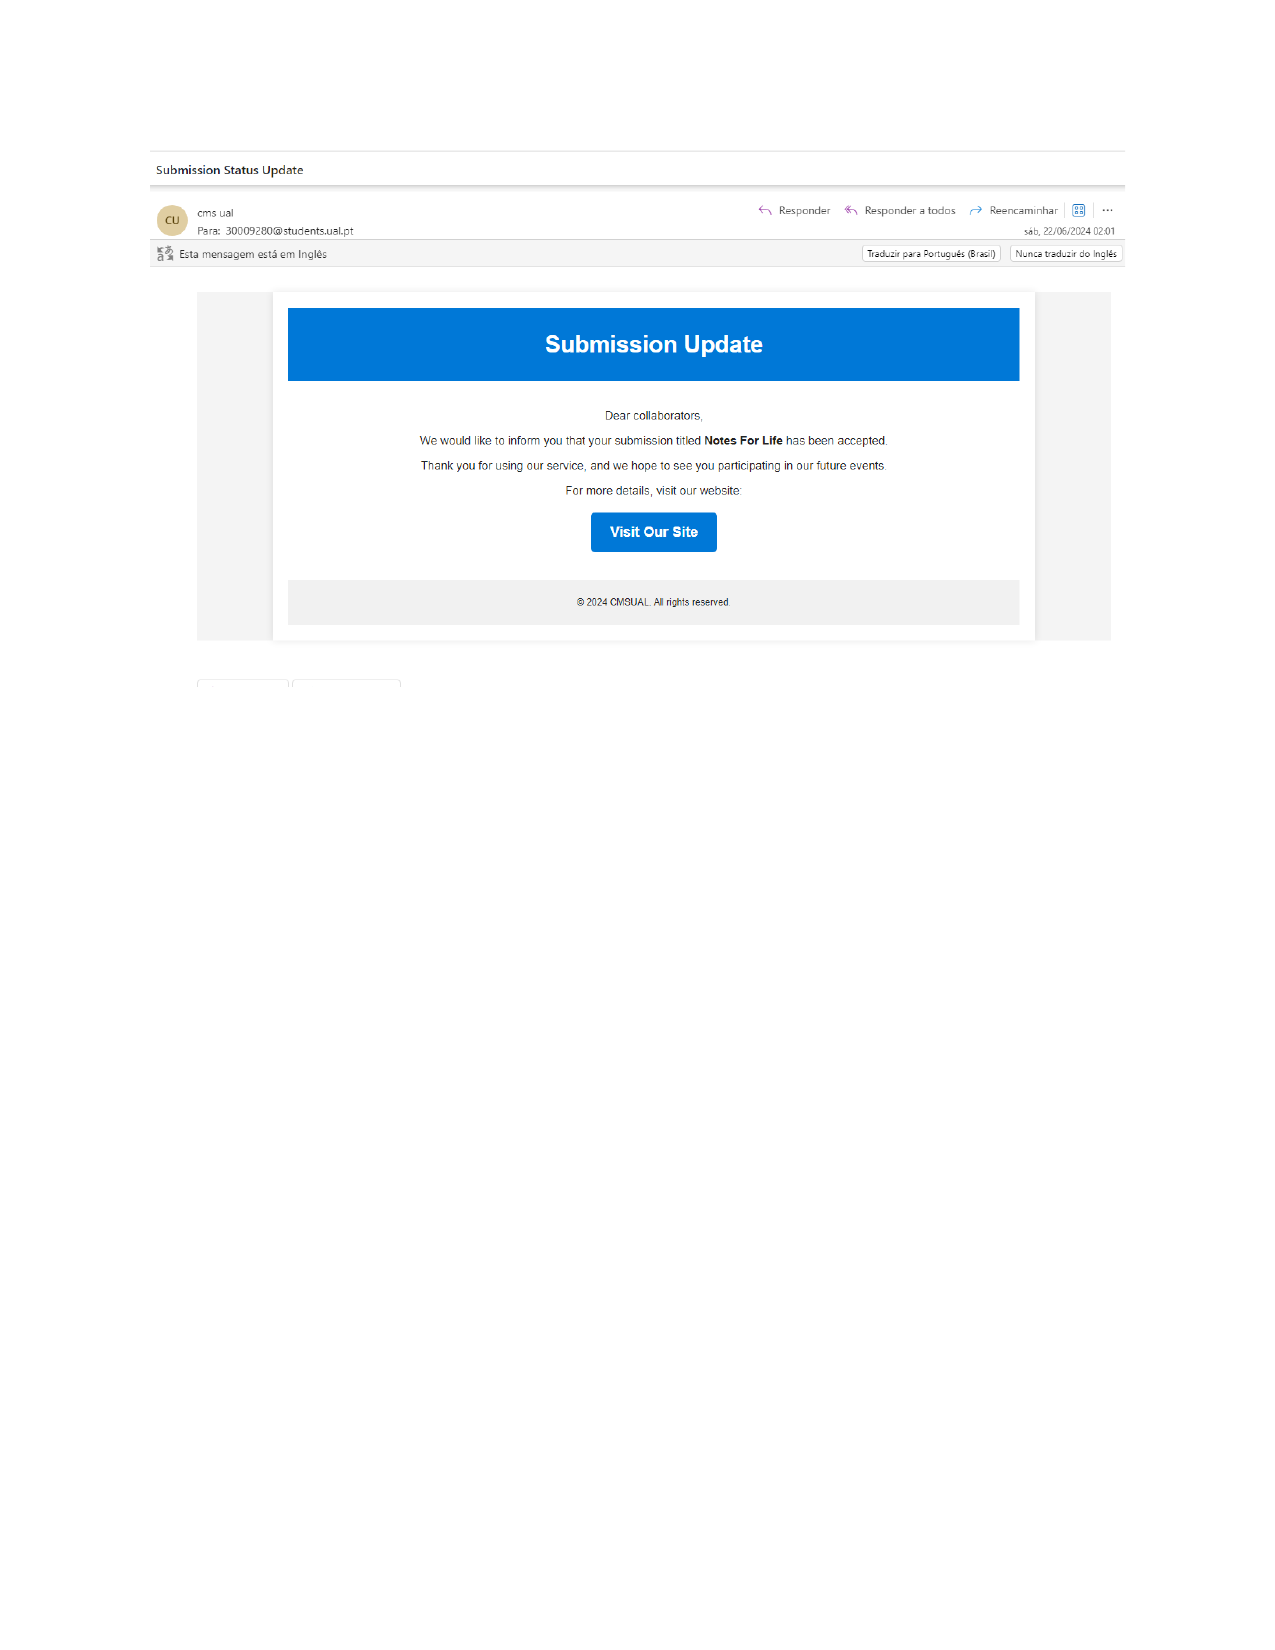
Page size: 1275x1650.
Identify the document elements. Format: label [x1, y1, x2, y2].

picture [150, 150, 1125, 687]
